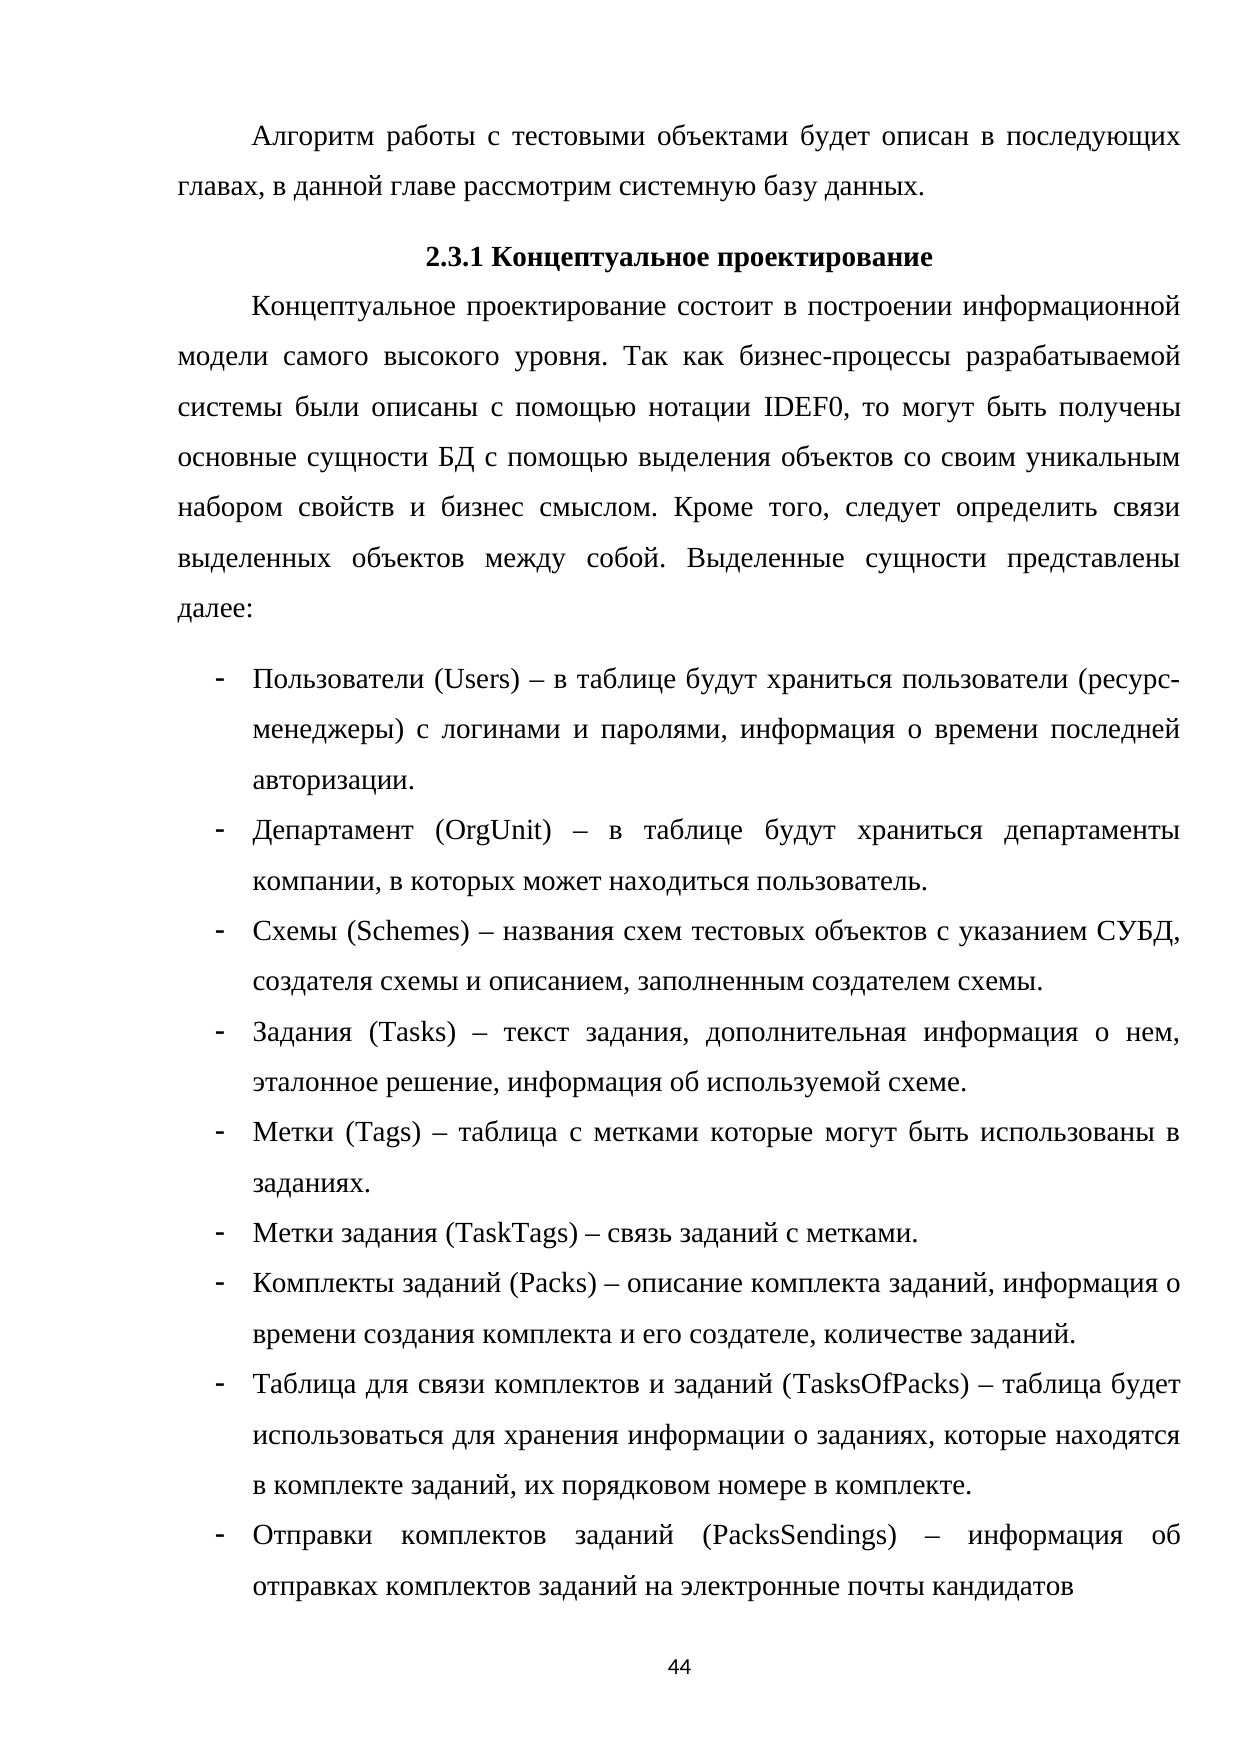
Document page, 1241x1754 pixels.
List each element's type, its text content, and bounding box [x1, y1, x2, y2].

list Комплекты заданий (Packs) – описание комплекта заданий, информация о времени создания комплекта и его создателе, количестве заданий. [215, 1266, 1181, 1349]
list Метки задания (TaskTags) – связь заданий с метками. [215, 1215, 1181, 1249]
list Таблица для связи комплектов и заданий (TasksOfPacks) – таблица будет использоваться для хранения информации о заданиях, которые находятся в комплекте заданий, их порядковом номере в комплекте. [215, 1366, 1181, 1501]
list Пользователи (Users) – в таблице будут храниться пользователи (ресурс-менеджеры) с логинами и паролями, информация о времени последней авторизации. [215, 661, 1181, 796]
text Концептуальное проектирование состоит в построении информационной модели самого высокого уровня. Так как бизнес-процессы разрабатываемой системы были описаны с помощью нотации IDEF0, то могут быть получены основные сущности БД с помощью выделения объектов со своим уникальным набором свойств и бизнес смыслом. Кроме того, следует определить связи выделенных объектов между собой. Выделенные сущности представлены далее: [177, 288, 1181, 624]
list Схемы (Schemes) – названия схем тестовых объектов с указанием СУБД, создателя схемы и описанием, заполненным создателем схемы. [215, 913, 1181, 997]
text Алгоритм работы с тестовыми объектами будет описан в последующих главах, в данной главе рассмотрим системную базу данных. [177, 118, 1181, 202]
list Задания (Tasks) – текст задания, дополнительная информация о нем, эталонное решение, информация об используемой схеме. [215, 1014, 1181, 1098]
list Метки (Tags) – таблица с метками которые могут быть использованы в заданиях. [215, 1114, 1181, 1198]
list Отправки комплектов заданий (PacksSendings) – информация об отправках комплектов заданий на электронные почты кандидатов [215, 1517, 1181, 1601]
subtitle 2.3.1 Концептуальное проектирование [177, 239, 1181, 273]
list Департамент (OrgUnit) – в таблице будут храниться департаменты компании, в которых может находиться пользователь. [215, 812, 1181, 896]
